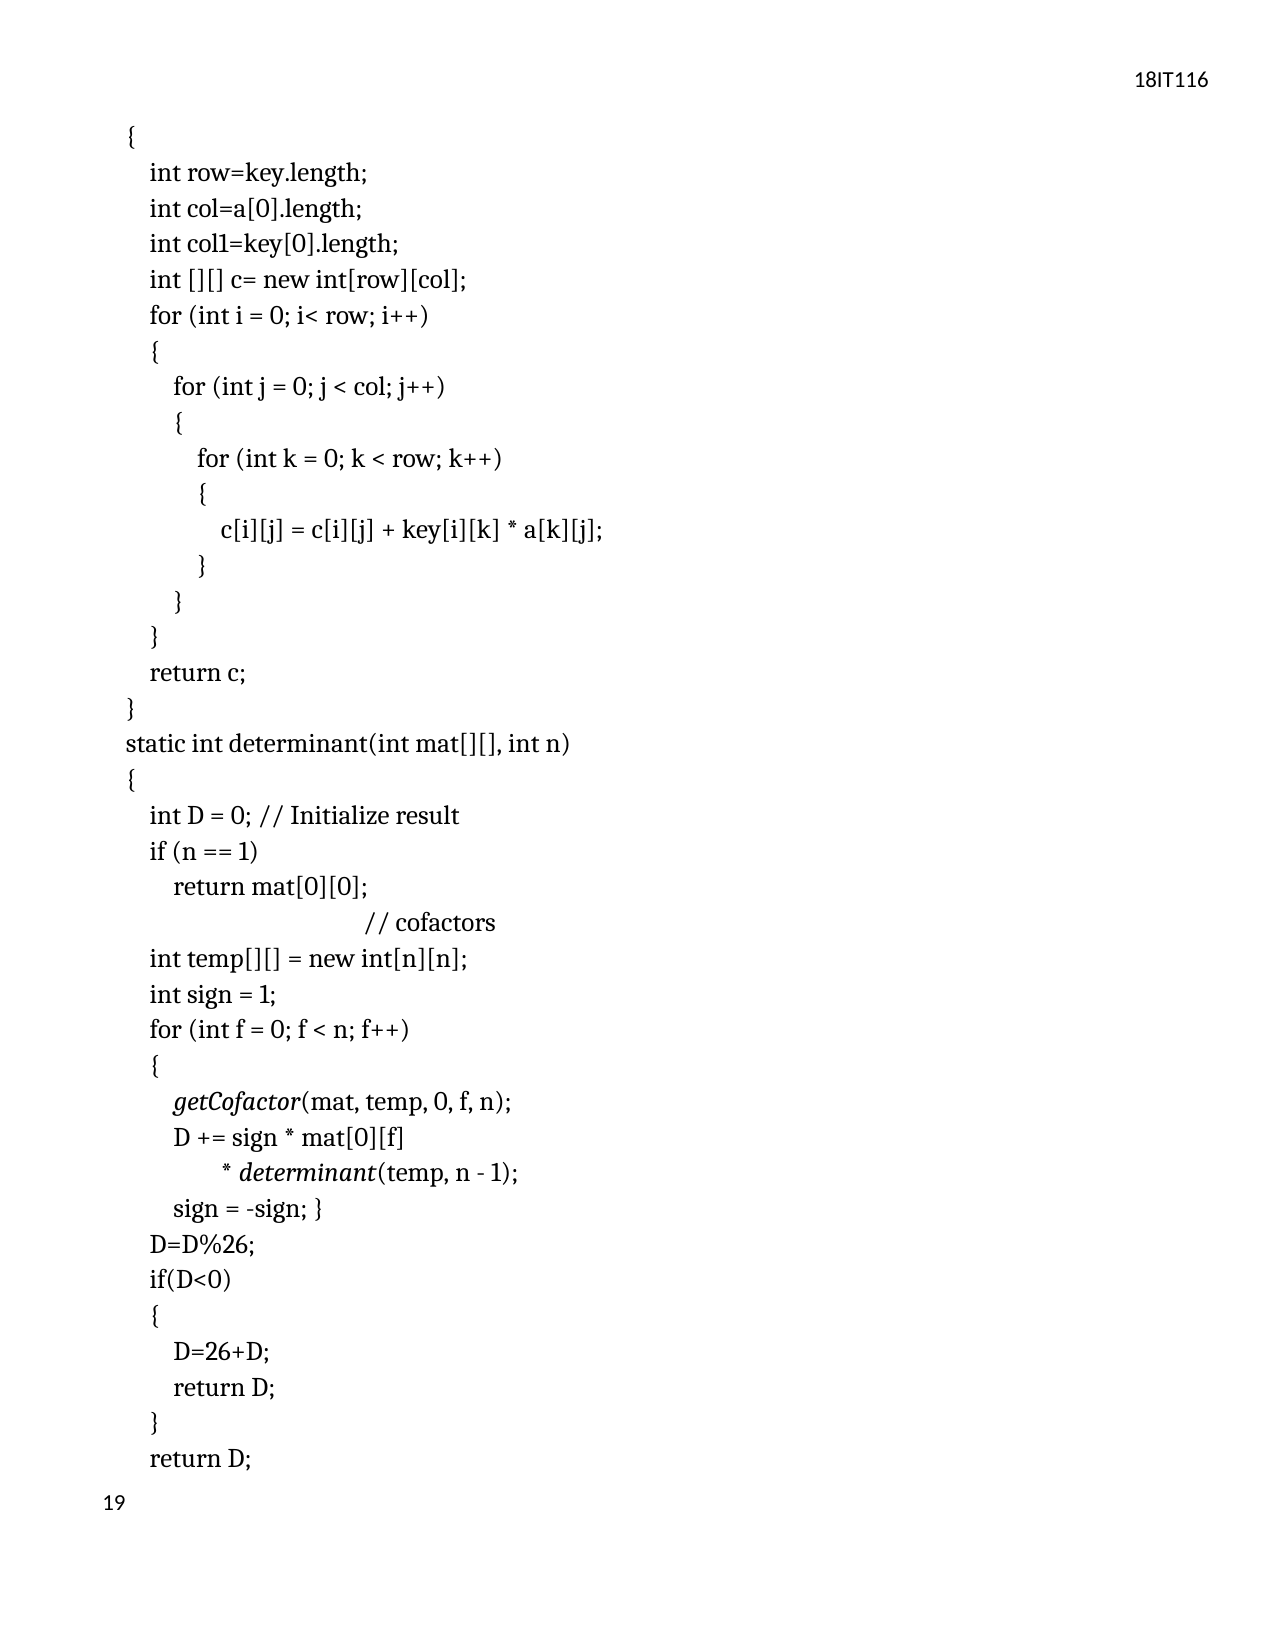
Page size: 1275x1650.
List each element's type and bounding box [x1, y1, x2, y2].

text [102, 121, 1208, 1474]
